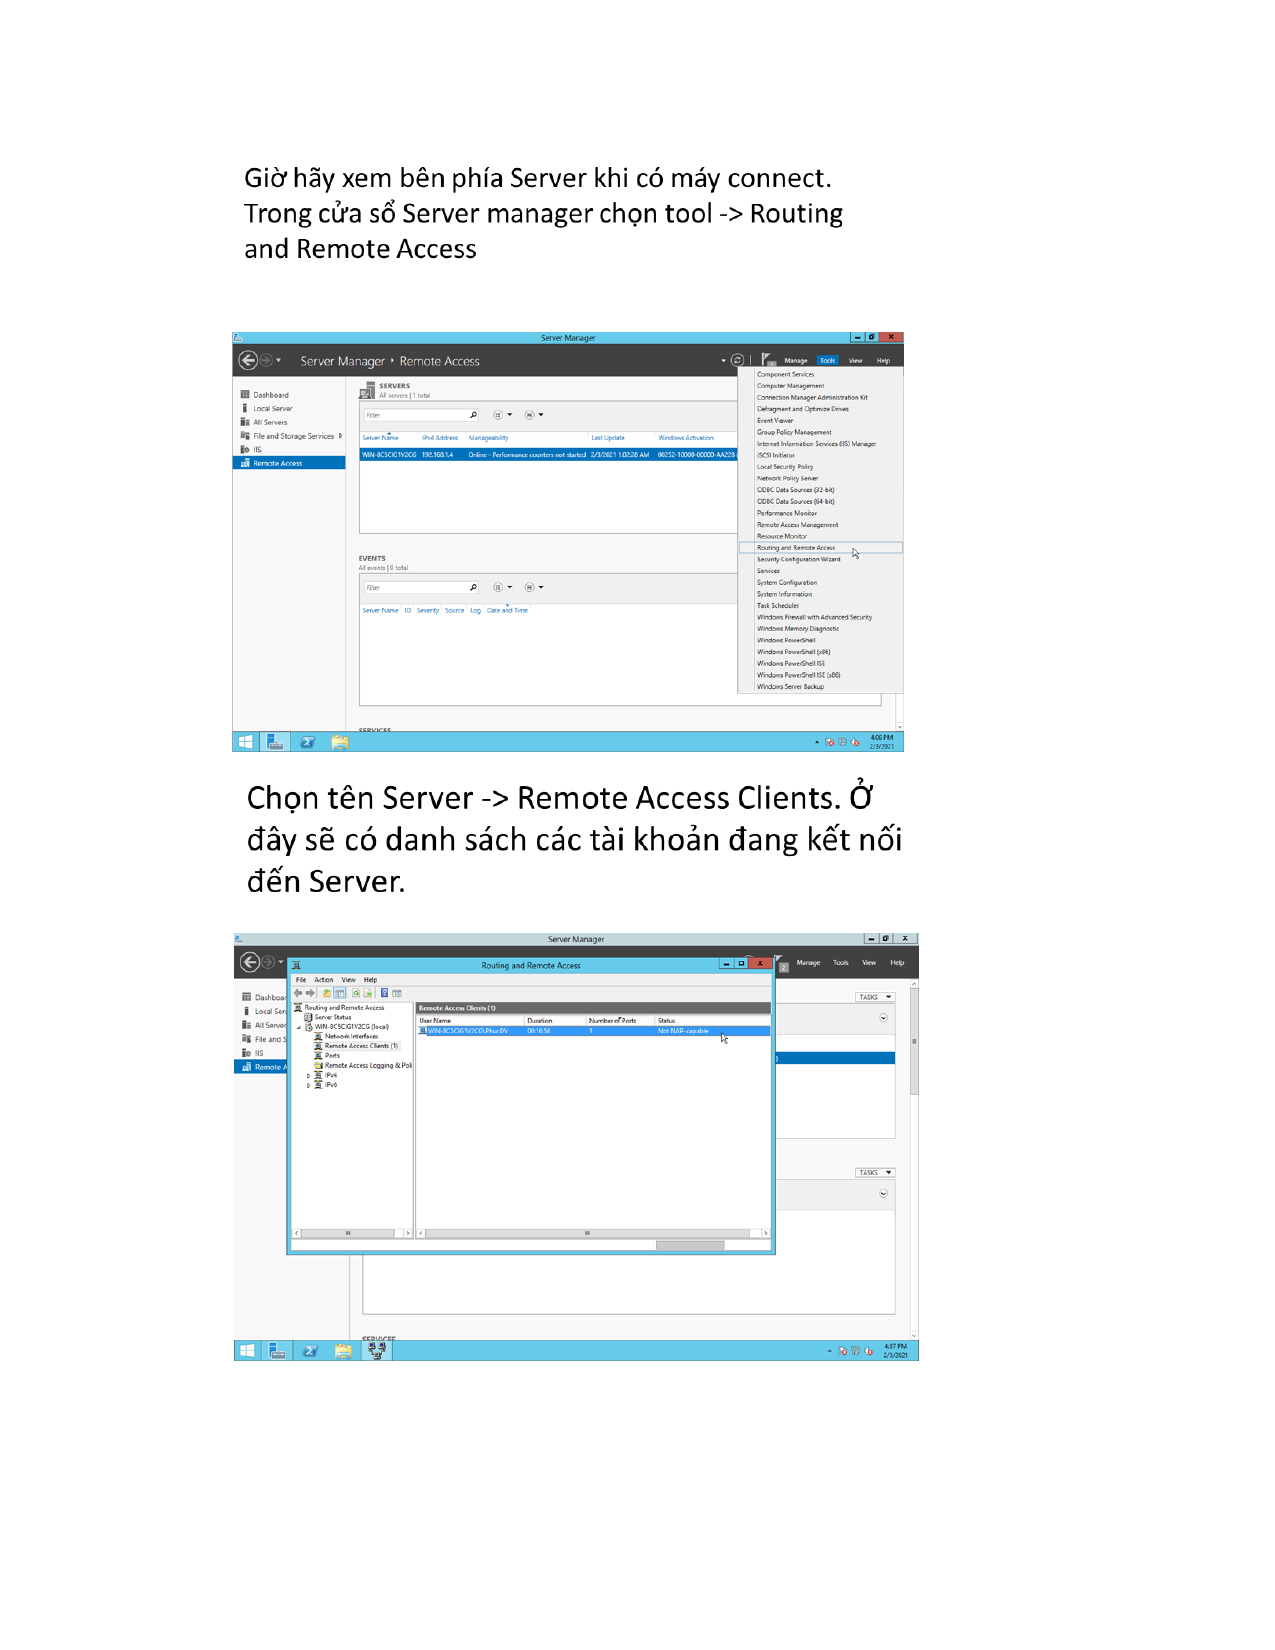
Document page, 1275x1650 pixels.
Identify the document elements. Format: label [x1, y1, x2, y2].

picture [225, 150, 904, 752]
picture [225, 765, 930, 1361]
